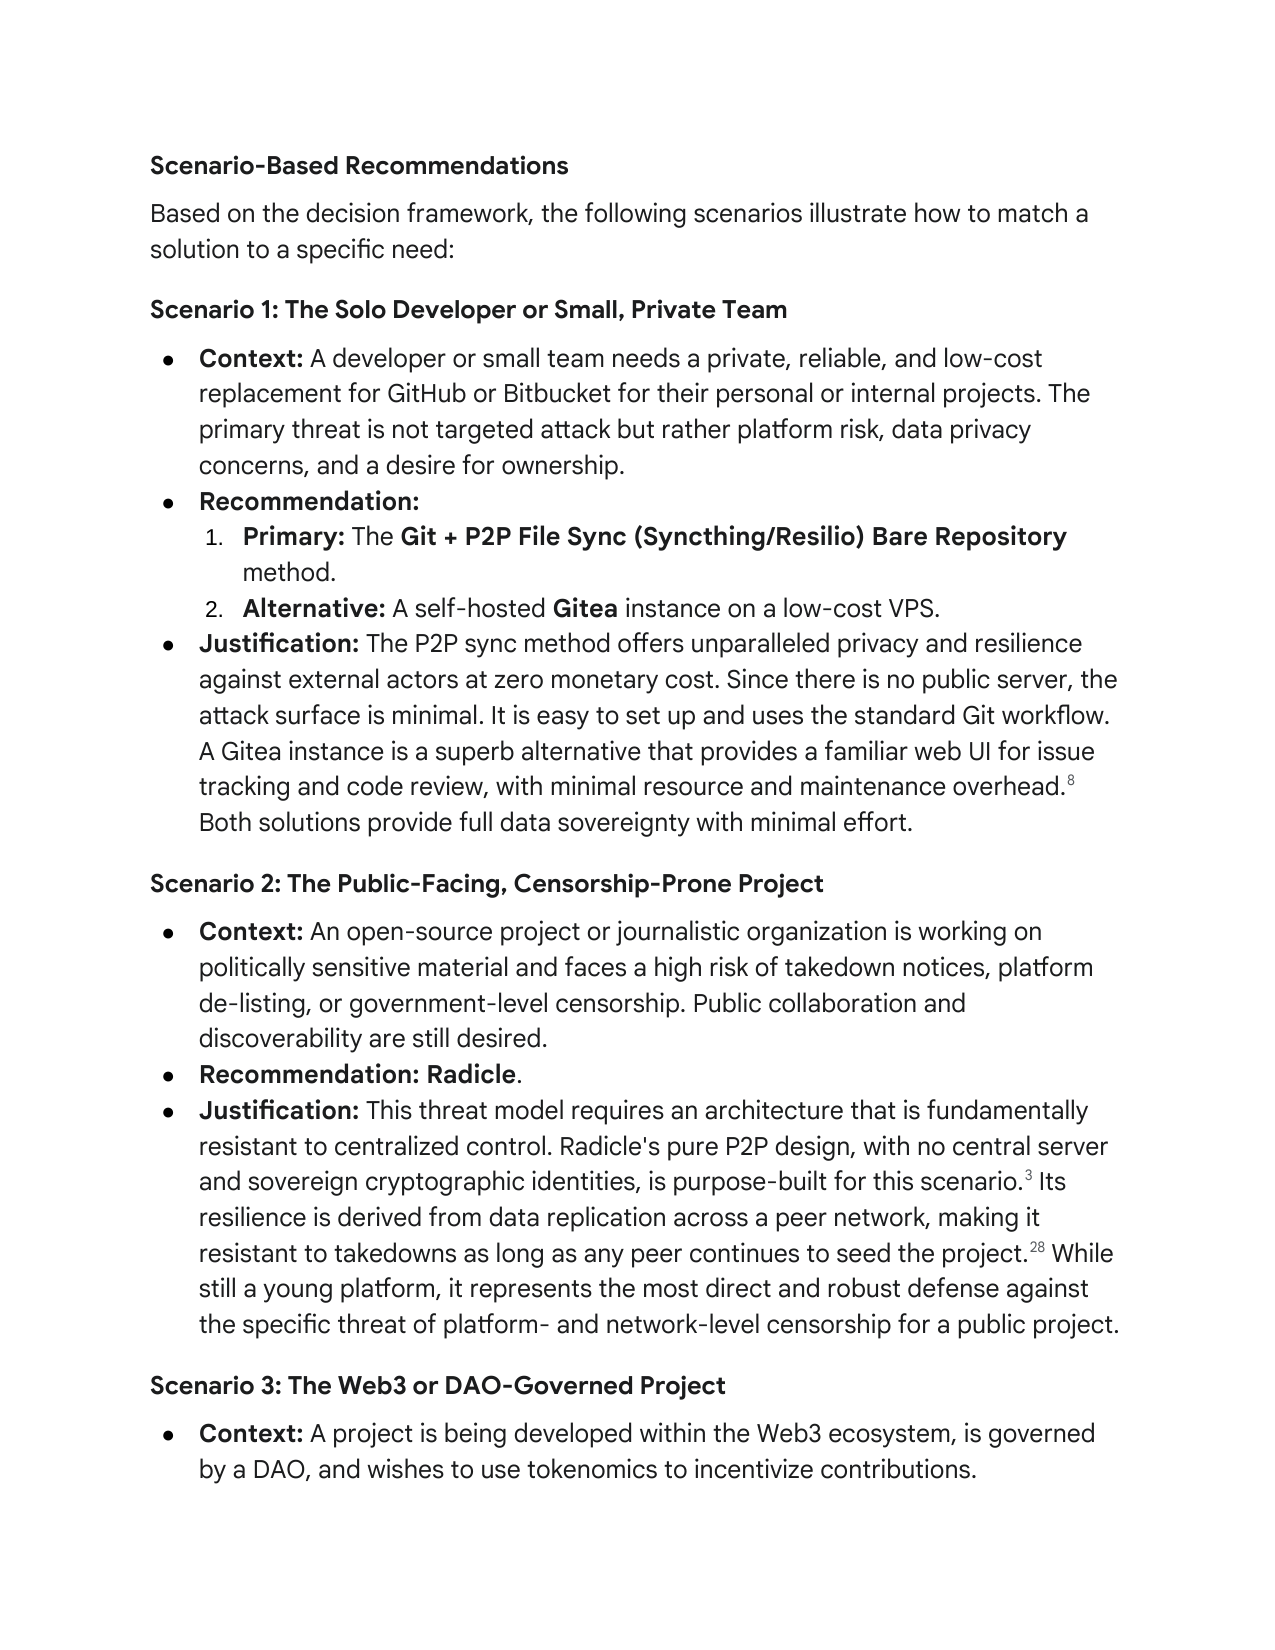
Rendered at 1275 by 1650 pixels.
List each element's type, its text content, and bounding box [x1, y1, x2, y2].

text Based on the decision framework, the following scenarios illustrate how to match a solution to a specific need: [150, 198, 1125, 265]
list Context: An open-source project or journalistic organization is working on politically sensitive material and faces a high risk of takedown notices, platform de-listing, or government-level censorship. Public collaboration and discoverability are still desired. [161, 916, 1125, 1055]
subtitle Scenario 3: The Web3 or DAO-Governed Project [150, 1370, 1125, 1401]
list Justification: This threat model requires an architecture that is fundamentally resistant to centralized control. Radicle's pure P2P design, with no central server and sovereign cryptographic identities, is purpose-built for this scenario.3 Its resilience is derived from data replication across a peer network, making it resistant to takedowns as long as any peer continues to seed the project.28 While still a young platform, it represents the most direct and robust defense against the specific threat of platform- and network-level censorship for a public project. [161, 1095, 1125, 1341]
subtitle Scenario 2: The Public-Facing, Censorship-Prone Project [150, 868, 1125, 899]
list Recommendation: Radicle. [161, 1059, 1125, 1091]
list Primary: The Git + P2P File Sync (Syncthing/Resilio) Bare Repository method. [205, 522, 1125, 589]
list Context: A project is being developed within the Web3 ecosystem, is governed by a DAO, and wishes to use tokenomics to incentivize contributions. [161, 1418, 1125, 1485]
list Context: A developer or small team needs a private, reliable, and low-cost replacement for GitHub or Bitbucket for their personal or internal projects. The primary threat is not targeted attack but rather platform risk, data privacy concerns, and a desire for ownership. [161, 343, 1125, 481]
subtitle Scenario 1: The Solo Developer or Small, Private Team [150, 295, 1125, 326]
list Alternative: A self-hosted Gitea instance on a low-cost VPS. [205, 593, 1125, 624]
subtitle Scenario-Based Recommendations [150, 150, 1125, 181]
list Recommendation: [161, 486, 1125, 517]
list Justification: The P2P sync method offers unparalleled privacy and resilience against external actors at zero monetary cost. Since there is no public server, the attack surface is minimal. It is easy to set up and uses the standard Git workflow. A Gitea instance is a superb alternative that provides a familiar web UI for issue tracking and code review, with minimal resource and maintenance overhead.8 Both solutions provide full data sovereignty with minimal effort. [161, 629, 1125, 839]
